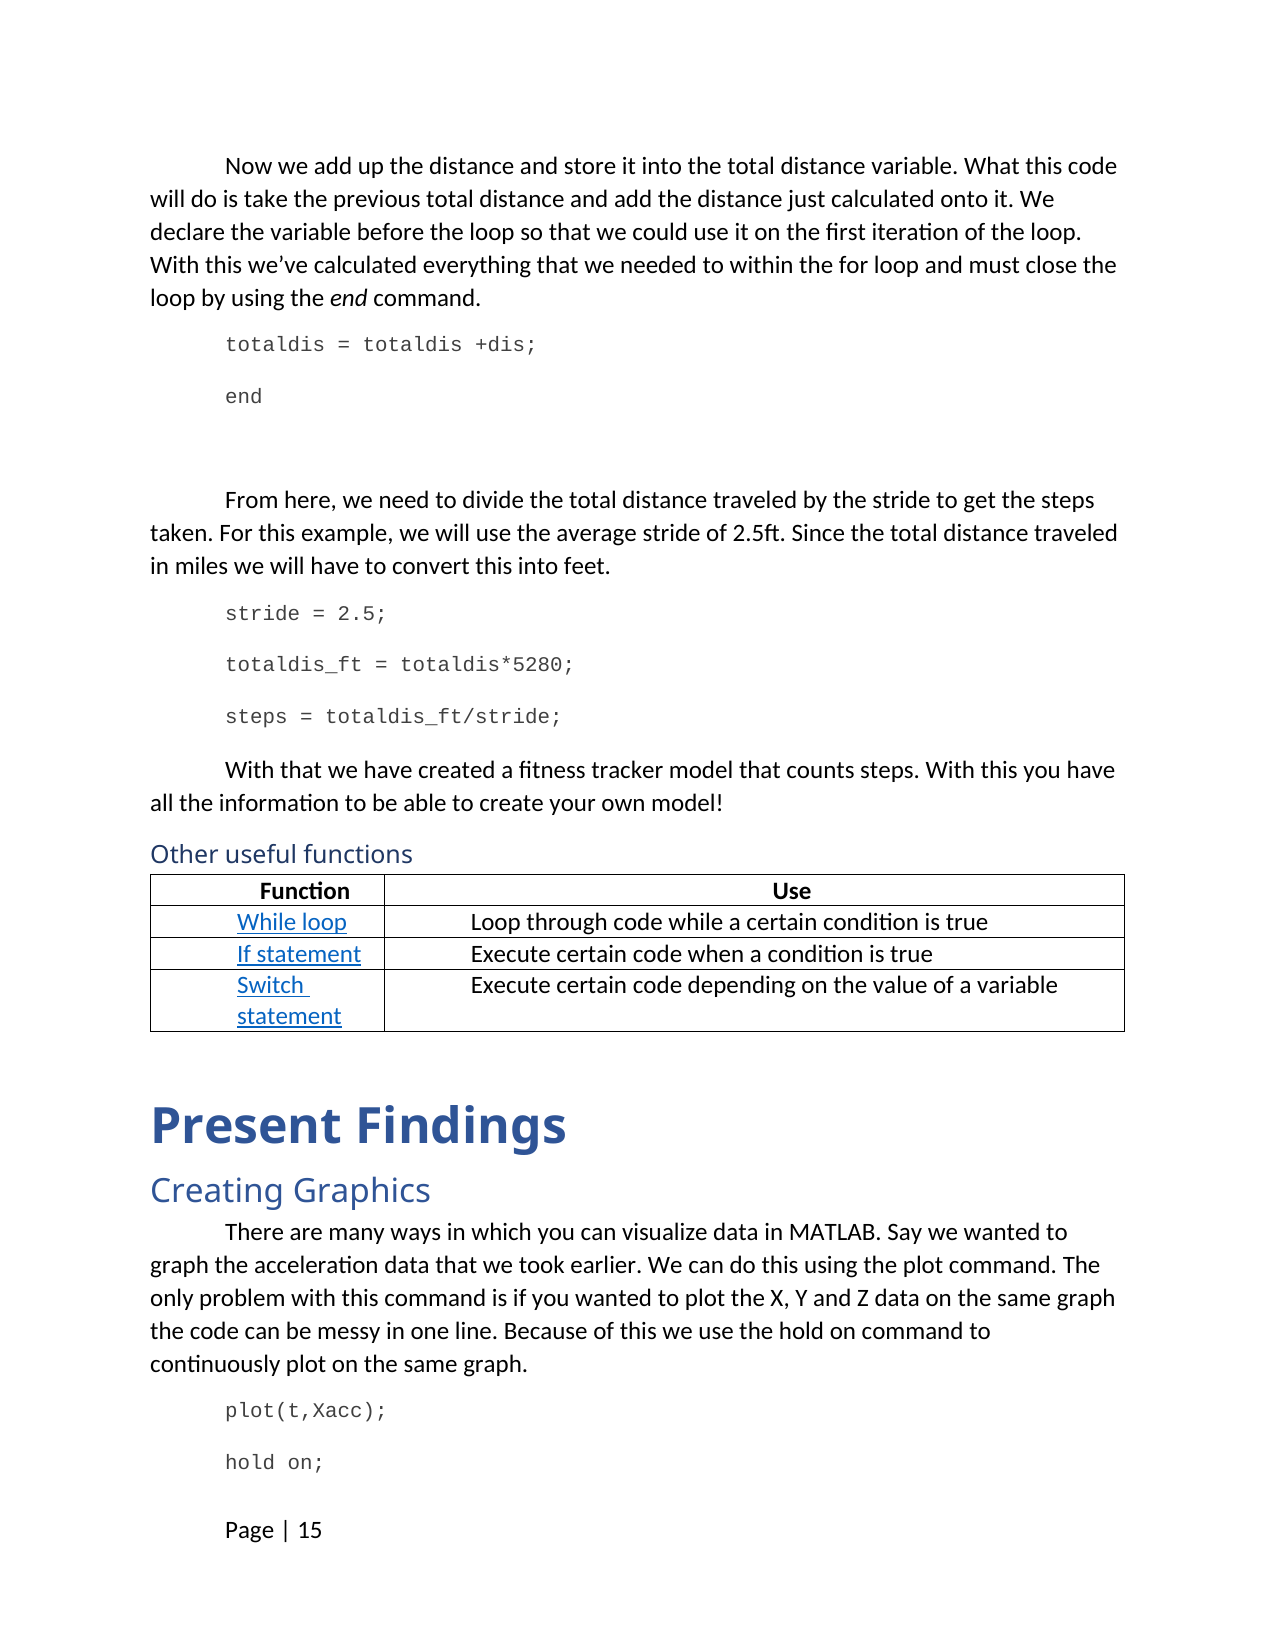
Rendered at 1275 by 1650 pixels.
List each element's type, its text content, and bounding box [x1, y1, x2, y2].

text plot(t,Xacc); [225, 1397, 1125, 1424]
text steps = totaldis_ft/stride; [225, 703, 1125, 729]
subtitle Creating Graphics [150, 1167, 1125, 1213]
subtitle Other useful functions [150, 837, 1125, 871]
subtitle Present Findings [150, 1089, 1125, 1158]
table_header Use [385, 875, 1124, 905]
text totaldis = totaldis +dis; [225, 331, 1125, 358]
table_header Function [151, 875, 384, 905]
text With that we have created a fitness tracker model that counts steps. With this you have all the information to be able to create your own model! [150, 754, 1125, 818]
table_cell If statement [151, 938, 384, 968]
text From here, we need to divide the total distance traveled by the stride to get the steps taken. For this example, we will use the average stride of 2.5ft. Since the total distance traveled in miles we will have to convert this into feet. [150, 484, 1125, 581]
text end [225, 383, 1125, 409]
text Now we add up the distance and store it into the total distance variable. What this code will do is take the previous total distance and add the distance just calculated onto it. We declare the variable before the loop so that we could use it on the first iteration of the loop. With this we’ve calculated everything that we needed to within the for loop and must close the loop by using the end command. [150, 150, 1125, 312]
table_cell Execute certain code when a condition is true [385, 938, 1124, 968]
table_cell Execute certain code depending on the value of a variable [385, 970, 1124, 1031]
text There are many ways in which you can visualize data in MATLAB. Say we wanted to graph the acceleration data that we took earlier. We can do this using the plot command. The only problem with this command is if you wanted to plot the X, Y and Z data on the same graph the code can be messy in one line. Because of this we use the hold on command to continuously plot on the same graph. [150, 1216, 1125, 1378]
text hold on; [225, 1449, 1125, 1476]
table_cell Loop through code while a certain condition is true [385, 906, 1124, 937]
text stride = 2.5; [225, 599, 1125, 626]
table_cell Switch statement [151, 970, 384, 1031]
table_cell While loop [151, 906, 384, 937]
text totaldis_ft = totaldis*5280; [225, 651, 1125, 678]
